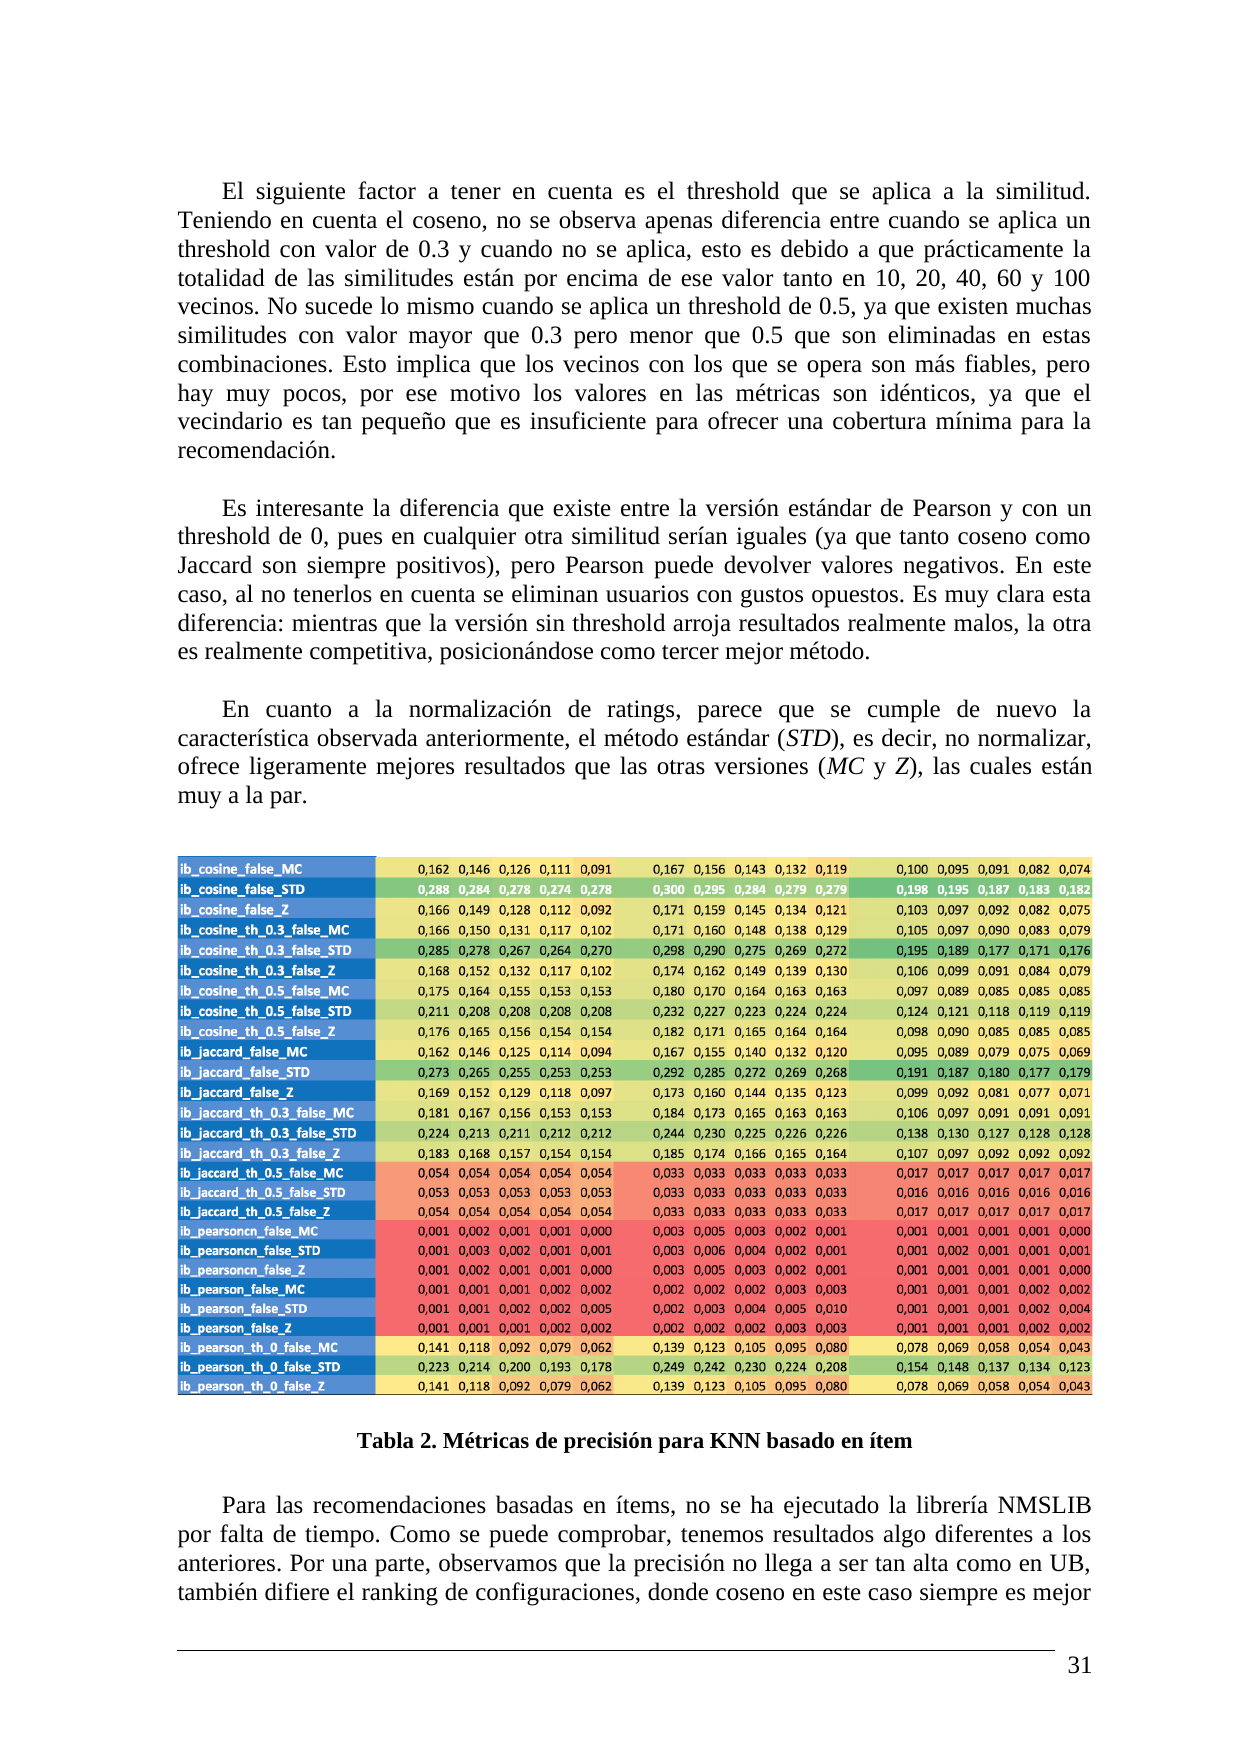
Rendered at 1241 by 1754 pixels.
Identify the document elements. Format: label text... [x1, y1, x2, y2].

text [177, 1491, 1092, 1606]
picture [177, 856, 1093, 1395]
text En cuanto a la normalización de ratings, parece que se cumple de nuevo la característica observada anteriormente, el método estándar (STD), es decir, no normalizar, ofrece ligeramente mejores resultados que las otras versiones (MC y Z), las cuales están muy a la par. [177, 694, 1092, 809]
text El siguiente factor a tener en cuenta es el threshold que se aplica a la similitud. Teniendo en cuenta el coseno, no se observa apenas diferencia entre cuando se aplica un threshold con valor de 0.3 y cuando no se aplica, esto es debido a que prácticamente la totalidad de las similitudes están por encima de ese valor tanto en 10, 20, 40, 60 y 100 vecinos. No sucede lo mismo cuando se aplica un threshold de 0.5, ya que existen muchas similitudes con valor mayor que 0.3 pero menor que 0.5 que son eliminadas en estas combinaciones. Esto implica que los vecinos con los que se opera son más fiables, pero hay muy pocos, por ese motivo los valores en las métricas son idénticos, ya que el vecindario es tan pequeño que es insuficiente para ofrecer una cobertura mínima para la recomendación. [177, 176, 1092, 464]
text Es interesante la diferencia que existe entre la versión estándar de Pearson y con un threshold de 0, pues en cualquier otra similitud serían iguales (ya que tanto coseno como Jaccard son siempre positivos), pero Pearson puede devolver valores negativos. En este caso, al no tenerlos en cuenta se eliminan usuarios con gustos opuestos. Es muy clara esta diferencia: mientras que la versión sin threshold arroja resultados realmente malos, la otra es realmente competitiva, posicionándose como tercer mejor método. [177, 493, 1092, 665]
text Tabla . Métricas de precisión para KNN basado en ítem [177, 1427, 1092, 1453]
